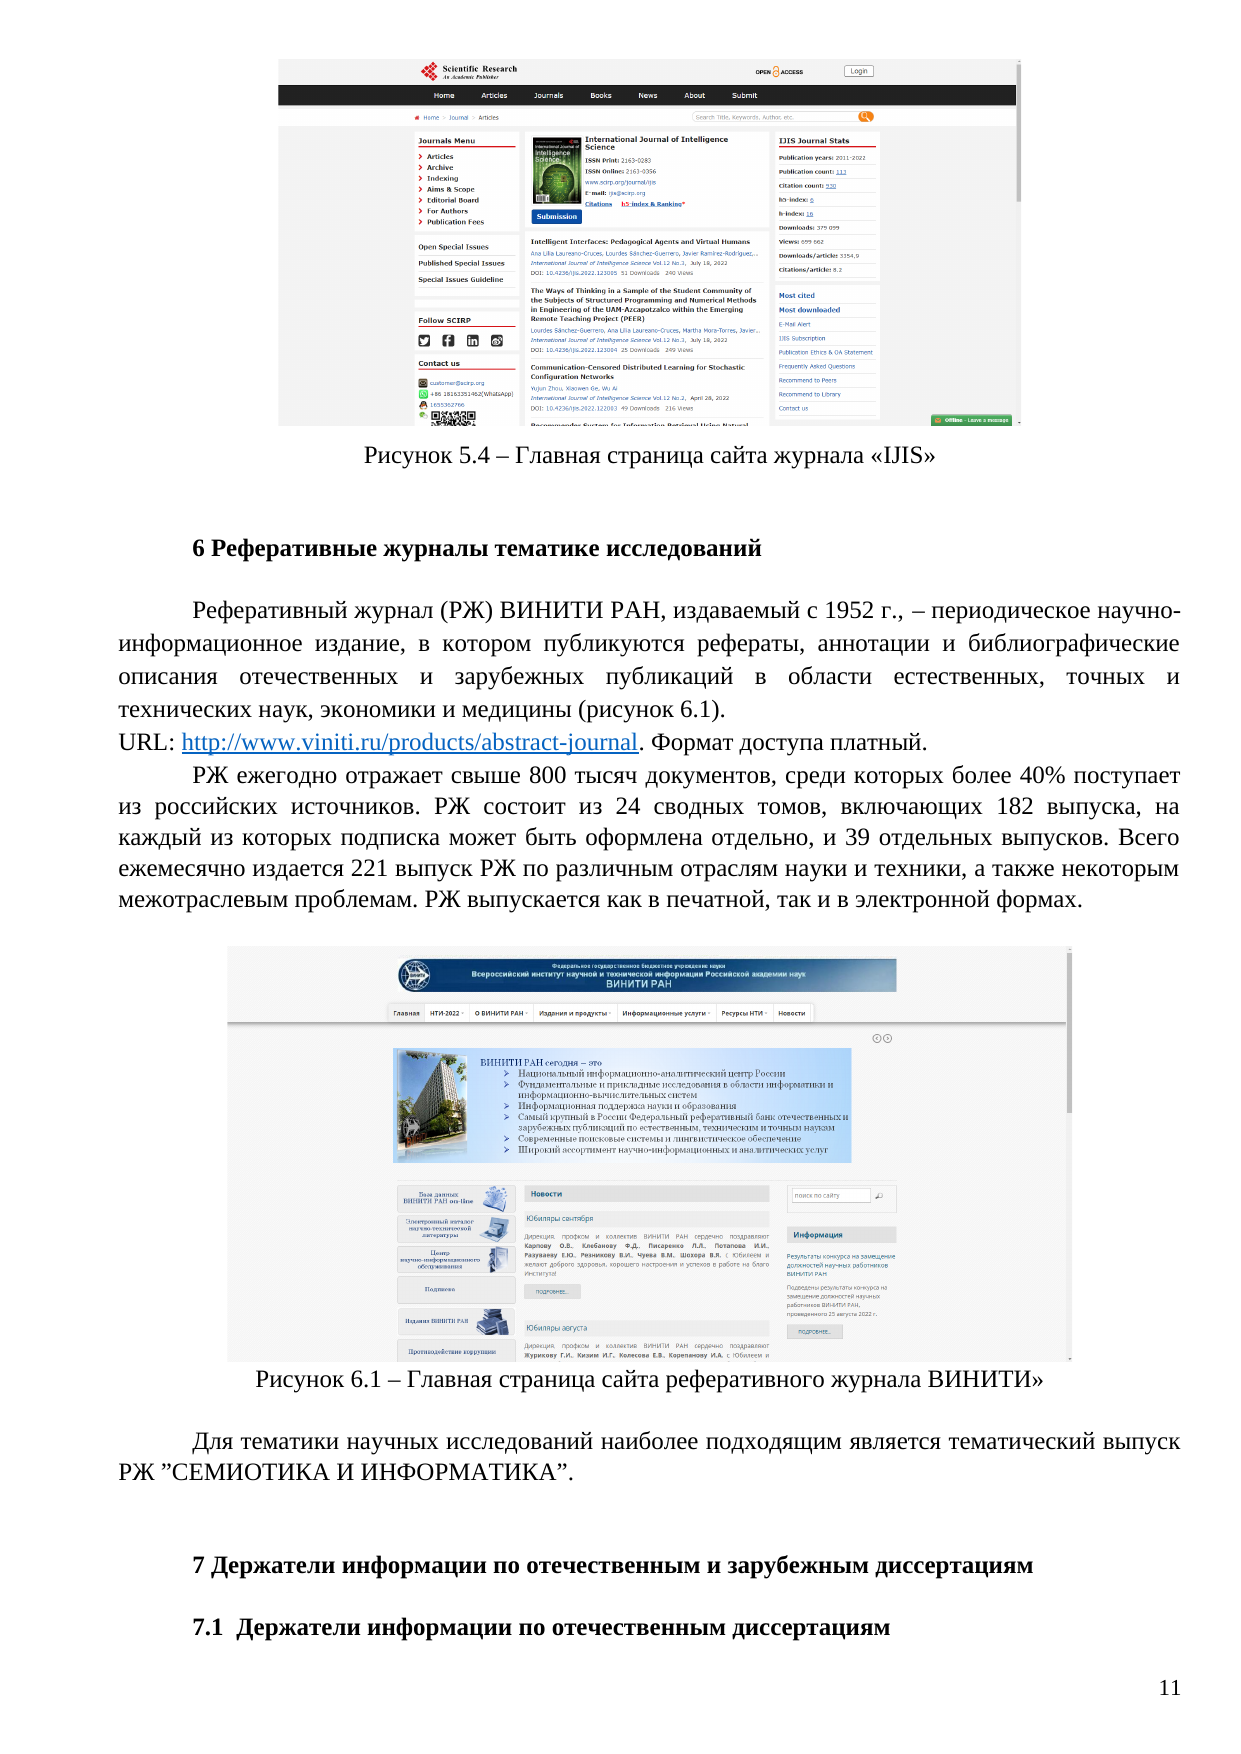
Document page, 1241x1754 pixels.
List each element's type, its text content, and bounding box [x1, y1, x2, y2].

text Для тематики научных исследований наиболее подходящим является тематический выпуск РЖ ”СЕМИОТИКА И ИНФОРМАТИКА”. [118, 1426, 1181, 1486]
text Рисунок 5.4 – Главная страница сайта журнала «IJIS» [118, 440, 1181, 469]
picture [227, 946, 1073, 1362]
picture [278, 59, 1022, 426]
text Реферативный журнал (РЖ) ВИНИТИ РАН, издаваемый с 1952 г., – периодическое научно-информационное издание, в котором публикуются рефераты, аннотации и библиографические описания отечественных и зарубежных публикаций в области естественных, точных и технических наук, экономики и медицины (рисунок 6.1). [118, 595, 1181, 723]
text URL: http://www.viniti.ru/products/abstract-journal. Формат доступа платный. [118, 727, 1181, 756]
text 7 Держатели информации по отечественным и зарубежным диссертациям [118, 1550, 1181, 1579]
text Рисунок 6.1 – Главная страница сайта реферативного журнала ВИНИТИ» [118, 1364, 1181, 1393]
text 6 Реферативные журналы тематике исследований [118, 533, 1181, 562]
list Держатели информации по отечественным диссертациям [192, 1612, 1181, 1641]
text РЖ ежегодно отражает свыше 800 тысяч документов, среди которых более 40% поступает из российских источников. РЖ состоит из 24 сводных томов, включающих 182 выпуска, на каждый из которых подписка может быть оформлена отдельно, и 39 отдельных выпусков. Всего ежемесячно издается 221 выпуск РЖ по различным отраслям науки и техники, а также некоторым межотраслевым проблемам. РЖ выпускается как в печатной, так и в электронной формах. [118, 760, 1181, 913]
